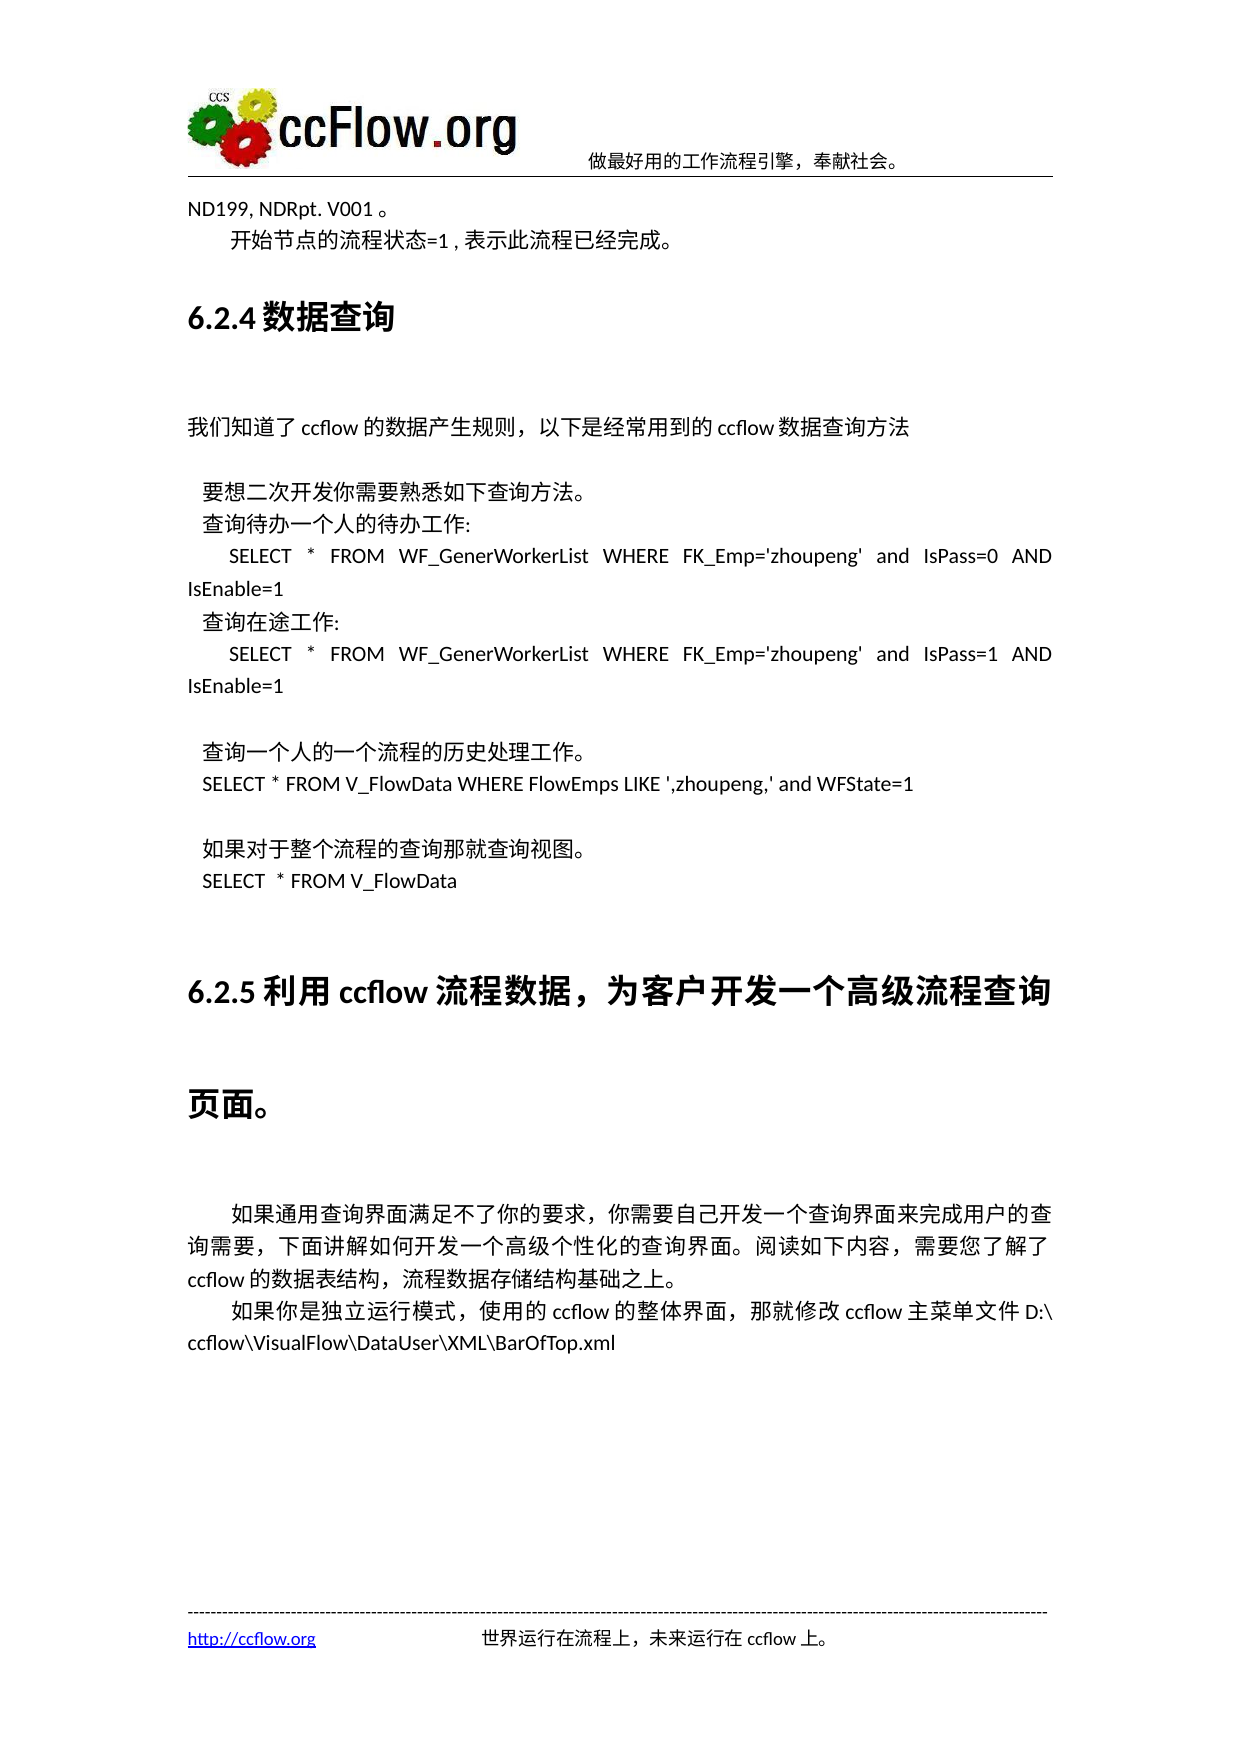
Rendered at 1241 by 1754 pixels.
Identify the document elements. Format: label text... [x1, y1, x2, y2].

text 要想二次开发你需要熟悉如下查询方法。 [187, 474, 1053, 507]
text 所以查询流程数据从，流程数据表里，或者从节点数据表里查询. 比如: ND101, ND102, ND199, NDRpt. V001 。 [187, 190, 1053, 223]
text SELECT * FROM V_FlowData WHERE FlowEmps LIKE ',zhoupeng,' and WFState=1 [187, 767, 1053, 799]
text SELECT * FROM V_FlowData [187, 864, 1053, 897]
text SELECT * FROM WF_GenerWorkerList WHERE FK_Emp='zhoupeng' and IsPass=1 AND IsEnable=1 [187, 637, 1053, 702]
subtitle 6.2.5利用ccflow流程数据，为客户开发一个高级流程查询页面。 [187, 957, 1053, 1134]
text 开始节点的流程状态=1 , 表示此流程已经完成。 [187, 223, 1053, 255]
text 如果对于整个流程的查询那就查询视图。 [187, 832, 1053, 864]
text 如果通用查询界面满足不了你的要求，你需要自己开发一个查询界面来完成用户的查询需要，下面讲解如何开发一个高级个性化的查询界面。阅读如下内容，需要您了解了ccflow的数据表结构，流程数据存储结构基础之上。 [187, 1196, 1053, 1294]
text 我们知道了ccflow的数据产生规则，以下是经常用到的ccflow数据查询方法 [187, 409, 1053, 442]
text 查询待办一个人的待办工作: [187, 507, 1053, 539]
text 查询在途工作: [187, 604, 1053, 637]
subtitle 6.2.4数据查询 [187, 282, 1053, 347]
text 如果你是独立运行模式，使用的ccflow的整体界面，那就修改ccflow主菜单文件D:\ccflow\VisualFlow\DataUser\XML\BarOfTop.xml [187, 1294, 1053, 1359]
picture [187, 88, 521, 169]
text 查询一个人的一个流程的历史处理工作。 [187, 734, 1053, 767]
text SELECT * FROM WF_GenerWorkerList WHERE FK_Emp='zhoupeng' and IsPass=0 AND IsEnable=1 [187, 539, 1053, 604]
